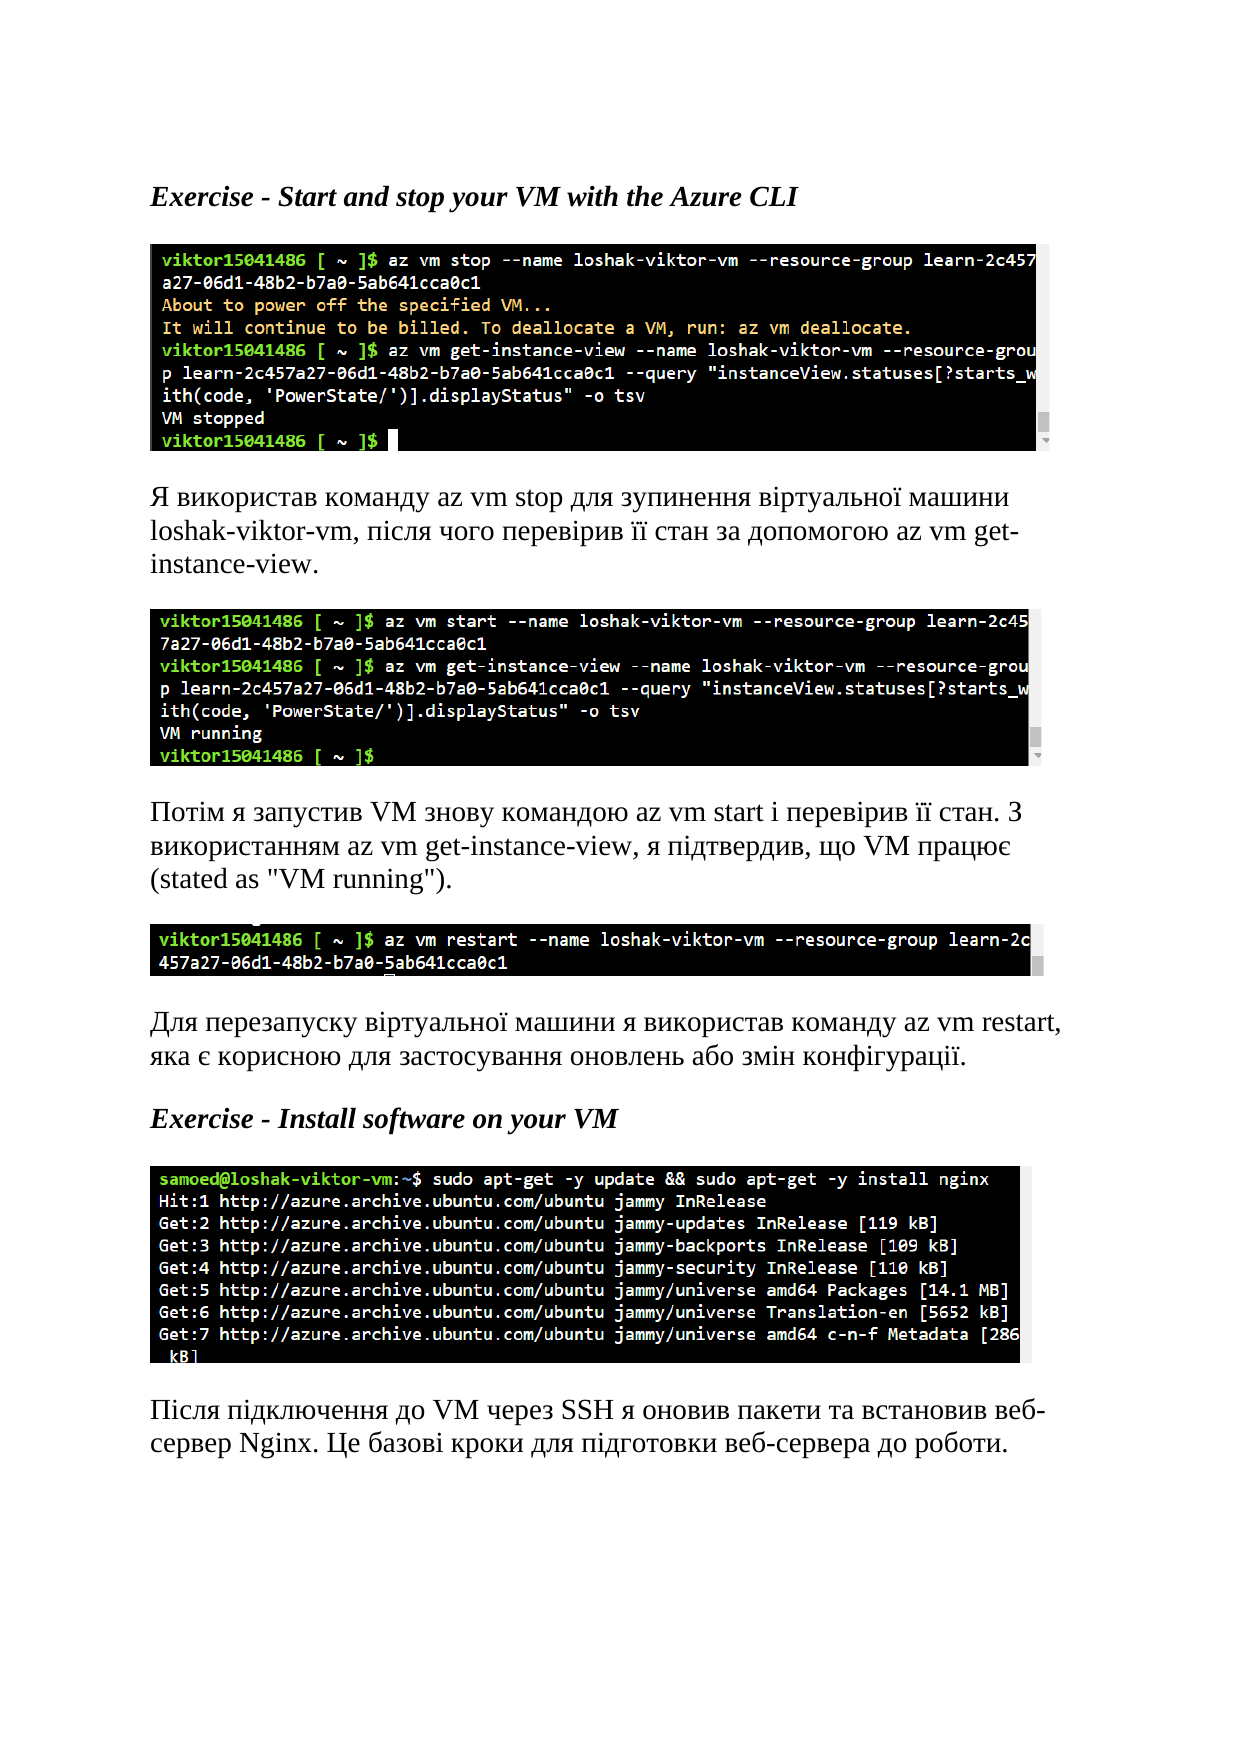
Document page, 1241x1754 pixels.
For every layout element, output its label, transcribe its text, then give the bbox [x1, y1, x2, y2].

text Потім я запустив VM знову командою az vm start і перевірив її стан. З використанням az vm get-instance-view, я підтвердив, що VM працює (stated as "VM running"). [150, 794, 1090, 895]
subtitle Exercise - Start and stop your VM with the Azure CLI [150, 179, 1090, 213]
text Я використав команду az vm stop для зупинення віртуальної машини loshak-viktor-vm, після чого перевірив її стан за допомогою az vm get-instance-view. [150, 479, 1090, 580]
text Для перезапуску віртуальної машини я використав команду az vm restart, яка є корисною для застосування оновлень або змін конфігурації. [150, 1004, 1090, 1072]
subtitle Exercise - Install software on your VM [150, 1101, 1090, 1134]
picture [150, 609, 1042, 766]
picture [150, 924, 1044, 976]
text Після підключення до VM через SSH я оновив пакети та встановив веб-сервер Nginx. Це базові кроки для підготовки веб-сервера до роботи. [150, 1392, 1090, 1459]
picture [150, 244, 1050, 451]
picture [150, 1166, 1033, 1363]
